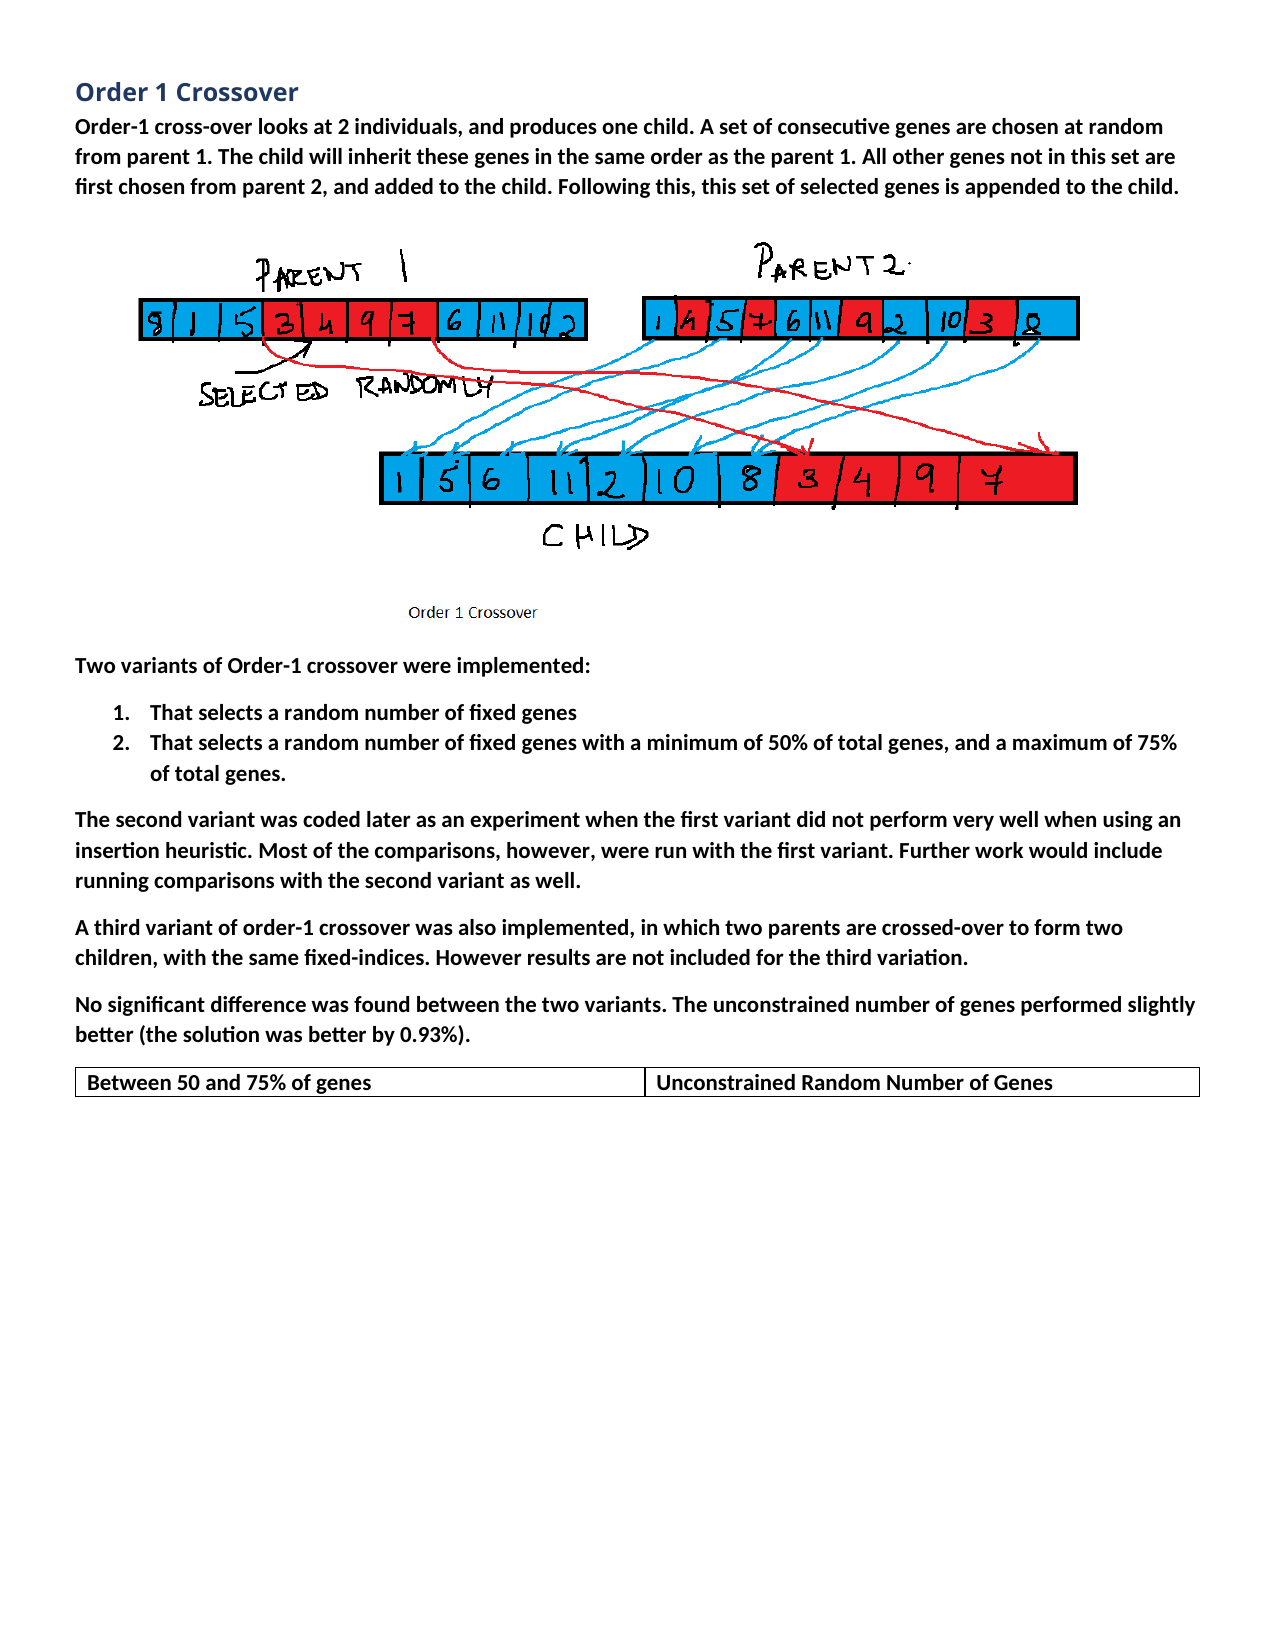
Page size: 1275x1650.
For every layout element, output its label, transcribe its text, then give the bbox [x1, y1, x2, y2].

list That selects a random number of fixed genes with a minimum of 50% of total genes, and a maximum of 75% of total genes. [112, 728, 1200, 787]
text A third variant of order-1 crossover was also implemented, in which two parents are crossed-over to form two children, with the same fixed-indices. However results are not included for the third variation. [75, 913, 1200, 971]
text The second variant was coded later as an experiment when the first variant did not perform very well when using an insertion heuristic. Most of the comparisons, however, were run with the first variant. Further work would include running comparisons with the second variant as well. [75, 806, 1200, 894]
text Two variants of Order-1 crossover were implemented: [75, 651, 1200, 679]
subtitle Order 1 Crossover [75, 75, 1200, 109]
text No significant difference was found between the two variants. The unconstrained number of genes performed slightly better (the solution was better by 0.93%). [75, 990, 1200, 1048]
text Order-1 cross-over looks at 2 individuals, and produces one child. A set of consecutive genes are chosen at random from parent 1. The child will inherit these genes in the same order as the parent 1. All other genes not in this set are first chosen from parent 2, and added to the child. Following this, this set of selected genes is appended to the child. [75, 112, 1200, 200]
list That selects a random number of fixed genes [112, 698, 1200, 726]
table_header Between 50 and 75% of genes [76, 1068, 644, 1096]
table_header Unconstrained Random Number of Genes [646, 1068, 1199, 1096]
picture [75, 219, 1199, 633]
